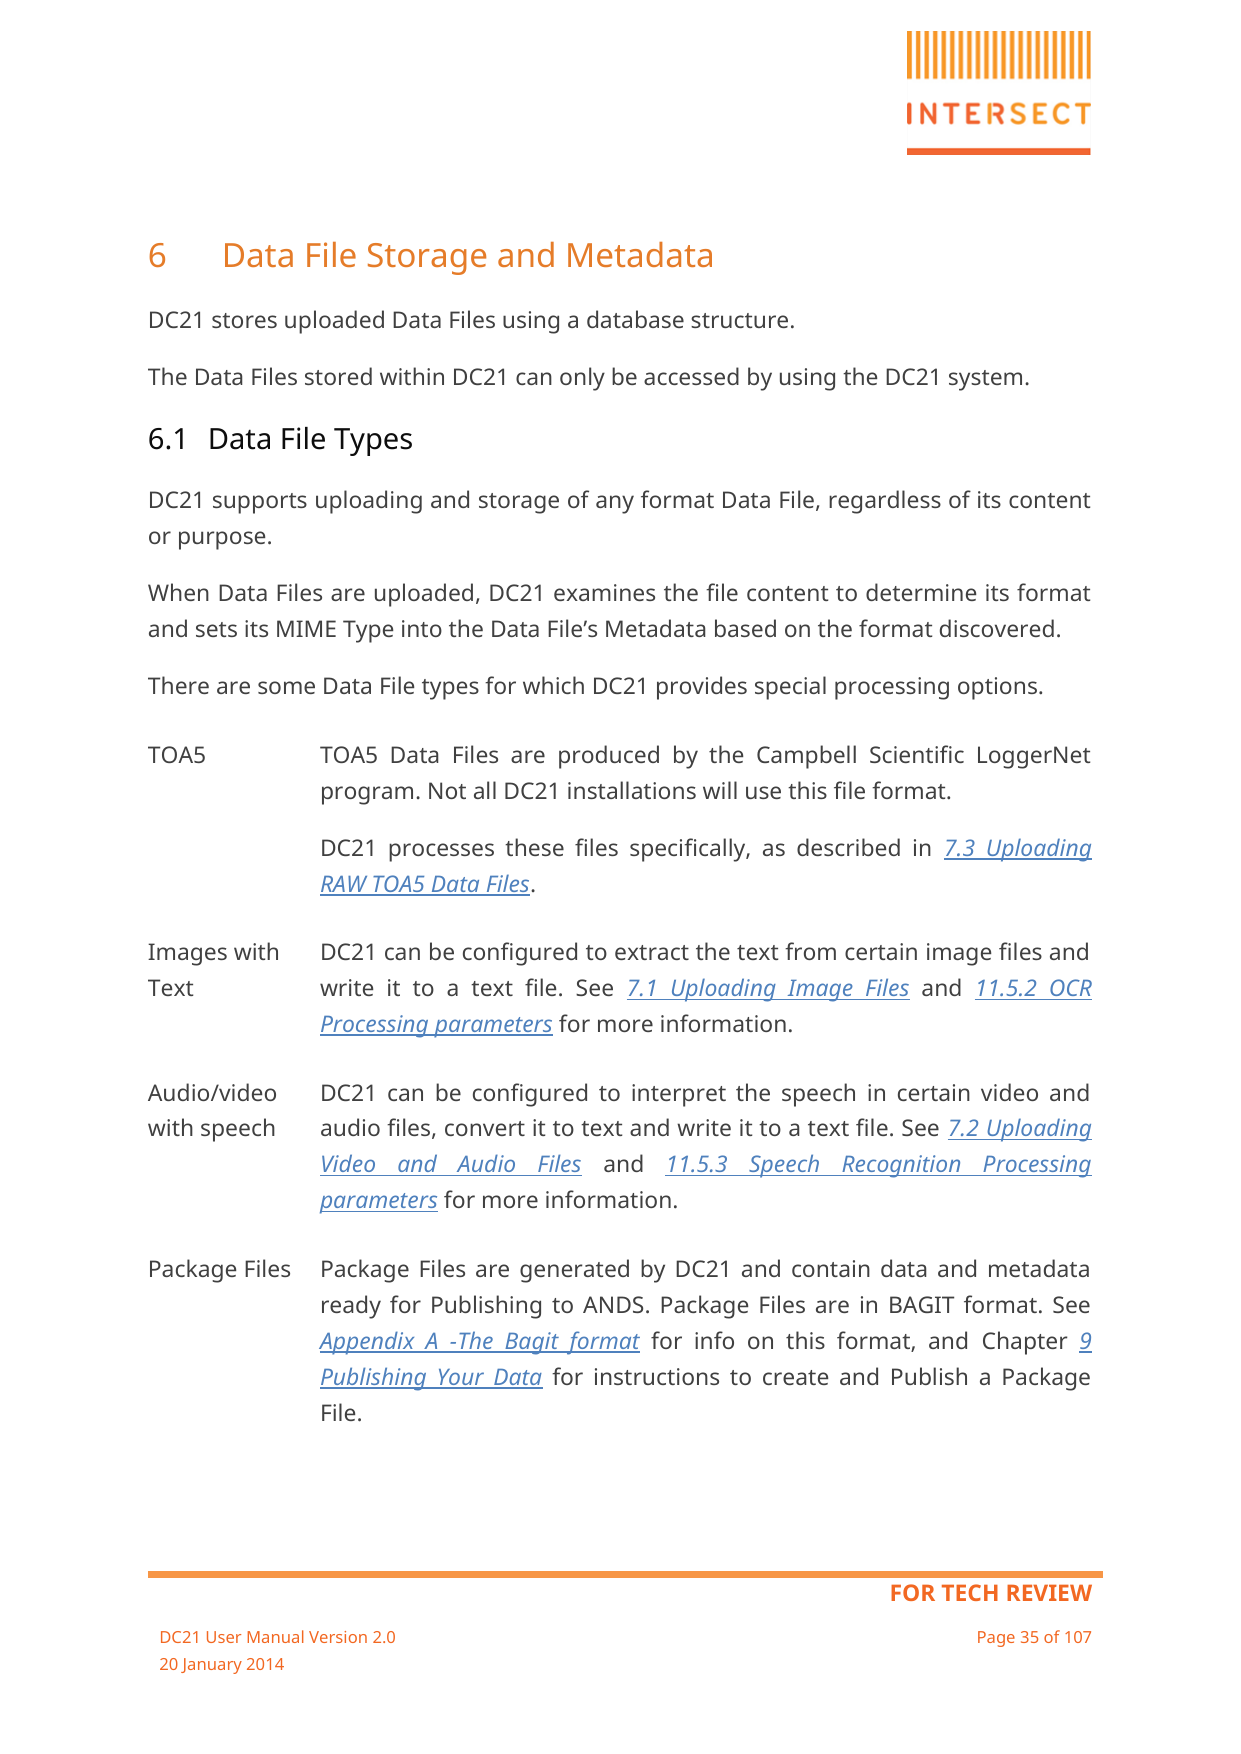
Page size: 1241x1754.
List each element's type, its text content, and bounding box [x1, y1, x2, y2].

table_cell Images with Text [136, 924, 308, 1064]
text DC21 stores uploaded Data Files using a database structure. [148, 304, 1092, 336]
subtitle Data File Storage and Metadata [148, 231, 1092, 277]
picture [905, 29, 1093, 157]
text When Data Files are uploaded, DC21 examines the file content to determine its format and sets its MIME Type into the Data File’s Metadata based on the format discovered. [148, 577, 1092, 644]
table_header TOA5 Data Files are produced by the Campbell Scientific LoggerNet program. Not all DC21 installations will use this file format. DC21 processes these files specifically, as described in . [309, 727, 1103, 924]
text The Data Files stored within DC21 can only be accessed by using the DC21 system. [148, 361, 1092, 392]
subtitle Data File Types [148, 418, 1092, 458]
text DC21 supports uploading and storage of any format Data File, regardless of its content or purpose. [148, 484, 1092, 552]
table_header TOA5 [136, 727, 308, 924]
text There are some Data File types for which DC21 provides special processing options. [148, 670, 1092, 701]
table_cell Package Files [136, 1240, 308, 1452]
table_cell Audio/video with speech [136, 1064, 308, 1240]
